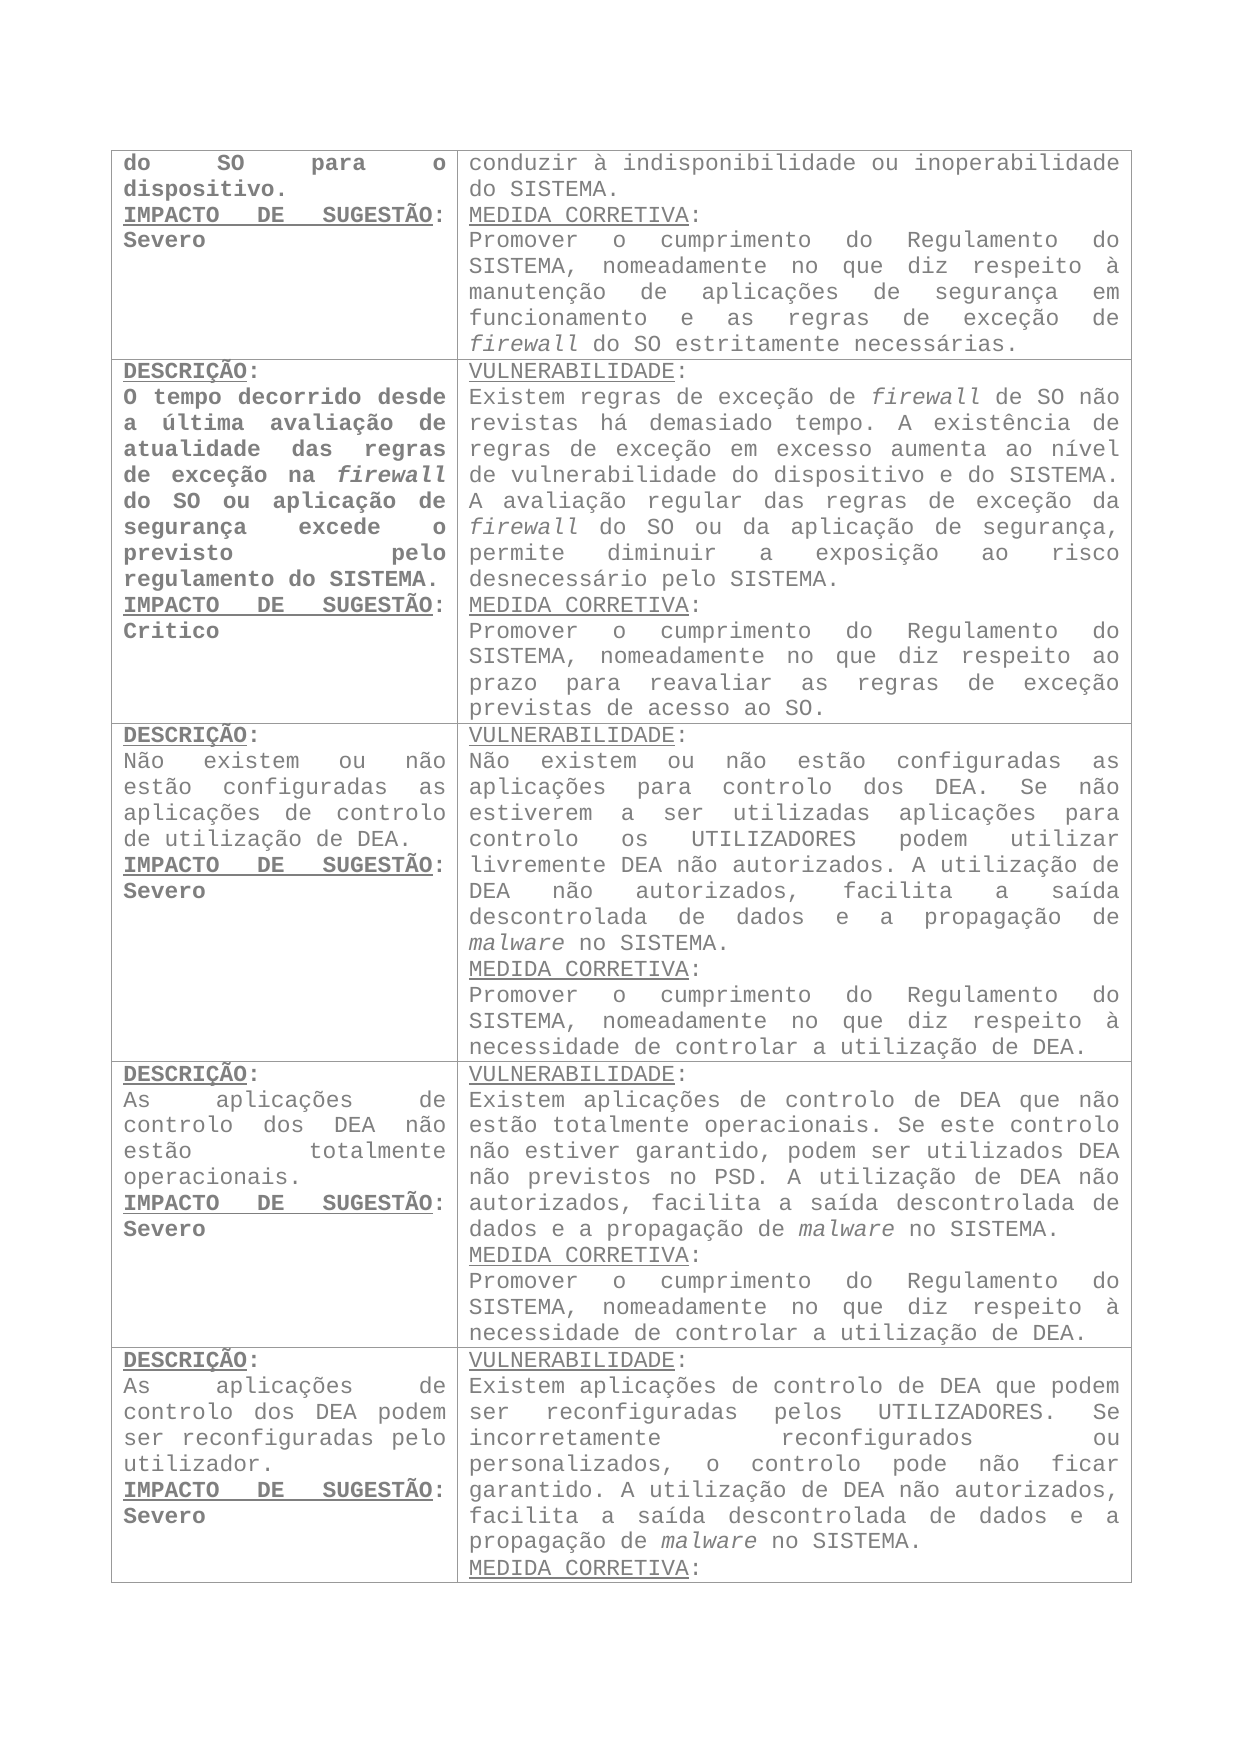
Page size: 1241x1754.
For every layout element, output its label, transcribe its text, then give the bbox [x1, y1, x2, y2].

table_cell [458, 1348, 1131, 1582]
table_cell DESCRIÇÃO: Não existem ou não estão configuradas as aplicações de controlo de utilização de DEA. IMPACTO DE SUGESTÃO: Severo [112, 724, 457, 1061]
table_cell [458, 151, 1131, 358]
table_cell VULNERABILIDADE: Existem regras de exceção de firewall de SO não revistas há demasiado tempo. A existência de regras de exceção em excesso aumenta ao nível de vulnerabilidade do dispositivo e do SISTEMA. A avaliação regular das regras de exceção da firewall do SO ou da aplicação de segurança, permite diminuir a exposição ao risco desnecessário pelo SISTEMA. MEDIDA CORRETIVA: Promover o cumprimento do Regulamento do SISTEMA, nomeadamente no que diz respeito ao prazo para reavaliar as regras de exceção previstas de acesso ao SO. [458, 360, 1131, 723]
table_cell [112, 1348, 457, 1582]
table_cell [112, 151, 457, 358]
table_cell DESCRIÇÃO: O tempo decorrido desde a última avaliação de atualidade das regras de exceção na firewall do SO ou aplicação de segurança excede o previsto pelo regulamento do SISTEMA. IMPACTO DE SUGESTÃO: Critico [112, 360, 457, 723]
table_cell VULNERABILIDADE: Existem aplicações de controlo de DEA que não estão totalmente operacionais. Se este controlo não estiver garantido, podem ser utilizados DEA não previstos no PSD. A utilização de DEA não autorizados, facilita a saída descontrolada de dados e a propagação de malware no SISTEMA. MEDIDA CORRETIVA: Promover o cumprimento do Regulamento do SISTEMA, nomeadamente no que diz respeito à necessidade de controlar a utilização de DEA. [458, 1062, 1131, 1347]
table_cell DESCRIÇÃO: As aplicações de controlo dos DEA não estão totalmente operacionais. IMPACTO DE SUGESTÃO: Severo [112, 1062, 457, 1347]
table_cell VULNERABILIDADE: Não existem ou não estão configuradas as aplicações para controlo dos DEA. Se não estiverem a ser utilizadas aplicações para controlo os UTILIZADORES podem utilizar livremente DEA não autorizados. A utilização de DEA não autorizados, facilita a saída descontrolada de dados e a propagação de malware no SISTEMA. MEDIDA CORRETIVA: Promover o cumprimento do Regulamento do SISTEMA, nomeadamente no que diz respeito à necessidade de controlar a utilização de DEA. [458, 724, 1131, 1061]
